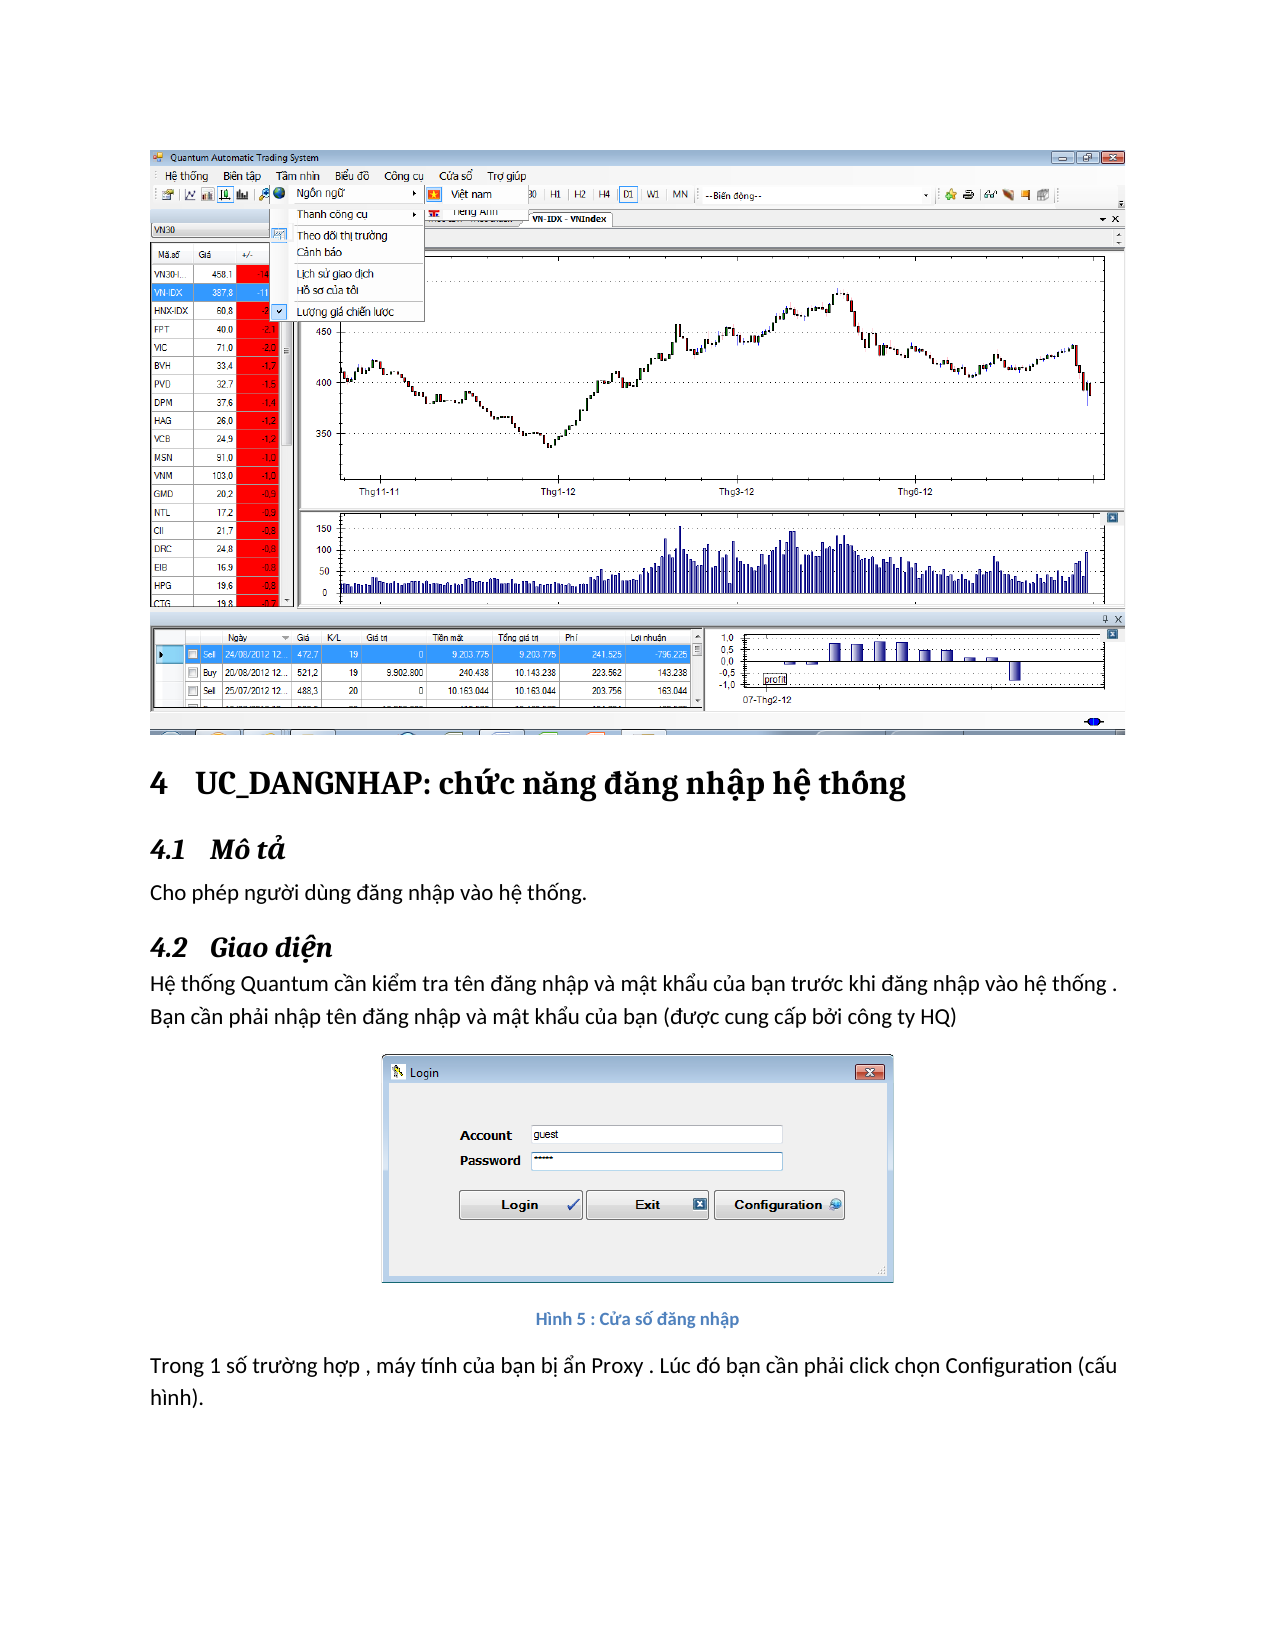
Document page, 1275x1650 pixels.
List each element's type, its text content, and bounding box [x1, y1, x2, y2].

subtitle Giao diện [150, 931, 1125, 964]
text Cho phép người dùng đăng nhập vào hệ thống. [150, 878, 1125, 906]
picture [150, 150, 1125, 735]
text Hình 5 : Cửa số đăng nhập [150, 1307, 1125, 1330]
subtitle Mô tả [150, 833, 1125, 867]
picture [381, 1054, 894, 1283]
text Trong 1 số trường hợp , máy tính của bạn bị ẩn Proxy . Lúc đó bạn cần phải click chọn Configuration (cấu hình). [150, 1351, 1125, 1411]
text Hệ thống Quantum cần kiểm tra tên đăng nhập và mật khẩu của bạn trước khi đăng nhập vào hệ thống . Bạn cần phải nhập tên đăng nhập và mật khẩu của bạn (được cung cấp bởi công ty HQ) [150, 969, 1125, 1030]
subtitle UC_DANGNHAP: chức năng đăng nhập hệ thống [150, 764, 1125, 802]
